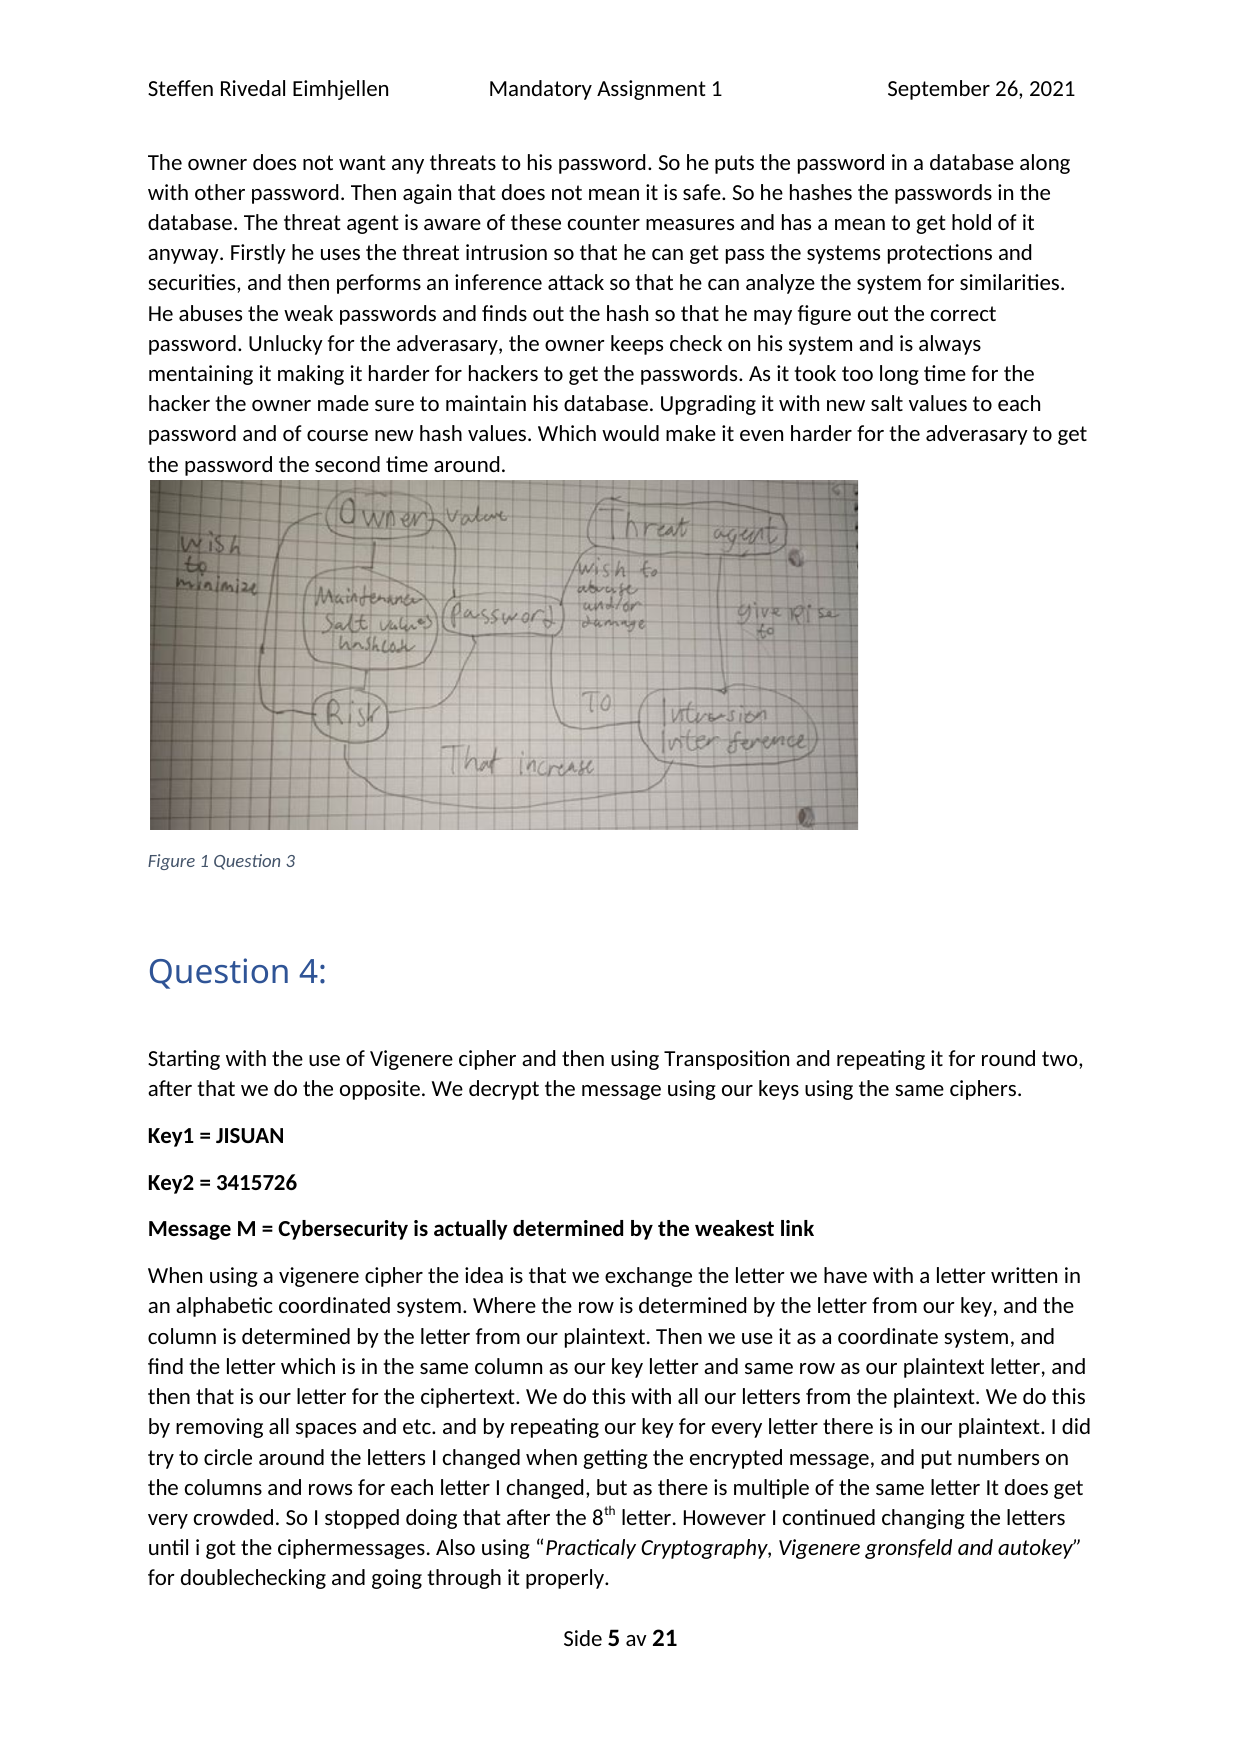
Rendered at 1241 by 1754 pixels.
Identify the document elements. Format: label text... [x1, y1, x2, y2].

text Starting with the use of Vigenere cipher and then using Transposition and repeating it for round two, after that we do the opposite. We decrypt the message using our keys using the same ciphers. [148, 1044, 1093, 1102]
subtitle Question 4: [148, 948, 1093, 993]
text Key1 = JISUAN [148, 1121, 1093, 1149]
text Key2 = 3415726 [148, 1168, 1093, 1196]
text Message M = Cybersecurity is actually determined by the weakest link [148, 1214, 1093, 1242]
text Figure 1 Question 3 [148, 849, 1093, 872]
picture [150, 480, 859, 830]
text When using a vigenere cipher the idea is that we exchange the letter we have with a letter written in an alphabetic coordinated system. Where the row is determined by the letter from our key, and the column is determined by the letter from our plaintext. Then we use it as a coordinate system, and find the letter which is in the same column as our key letter and same row as our plaintext letter, and then that is our letter for the ciphertext. We do this with all our letters from the plaintext. We do this by removing all spaces and etc. and by repeating our key for every letter there is in our plaintext. I did try to circle around the letters I changed when getting the encrypted message, and put numbers on the columns and rows for each letter I changed, but as there is multiple of the same letter It does get very crowded. So I stopped doing that after the 8th letter. However I continued changing the letters until i got the ciphermessages. Also using “Practicaly Cryptography, Vigenere gronsfeld and autokey” for doublechecking and going through it properly. [148, 1261, 1093, 1591]
